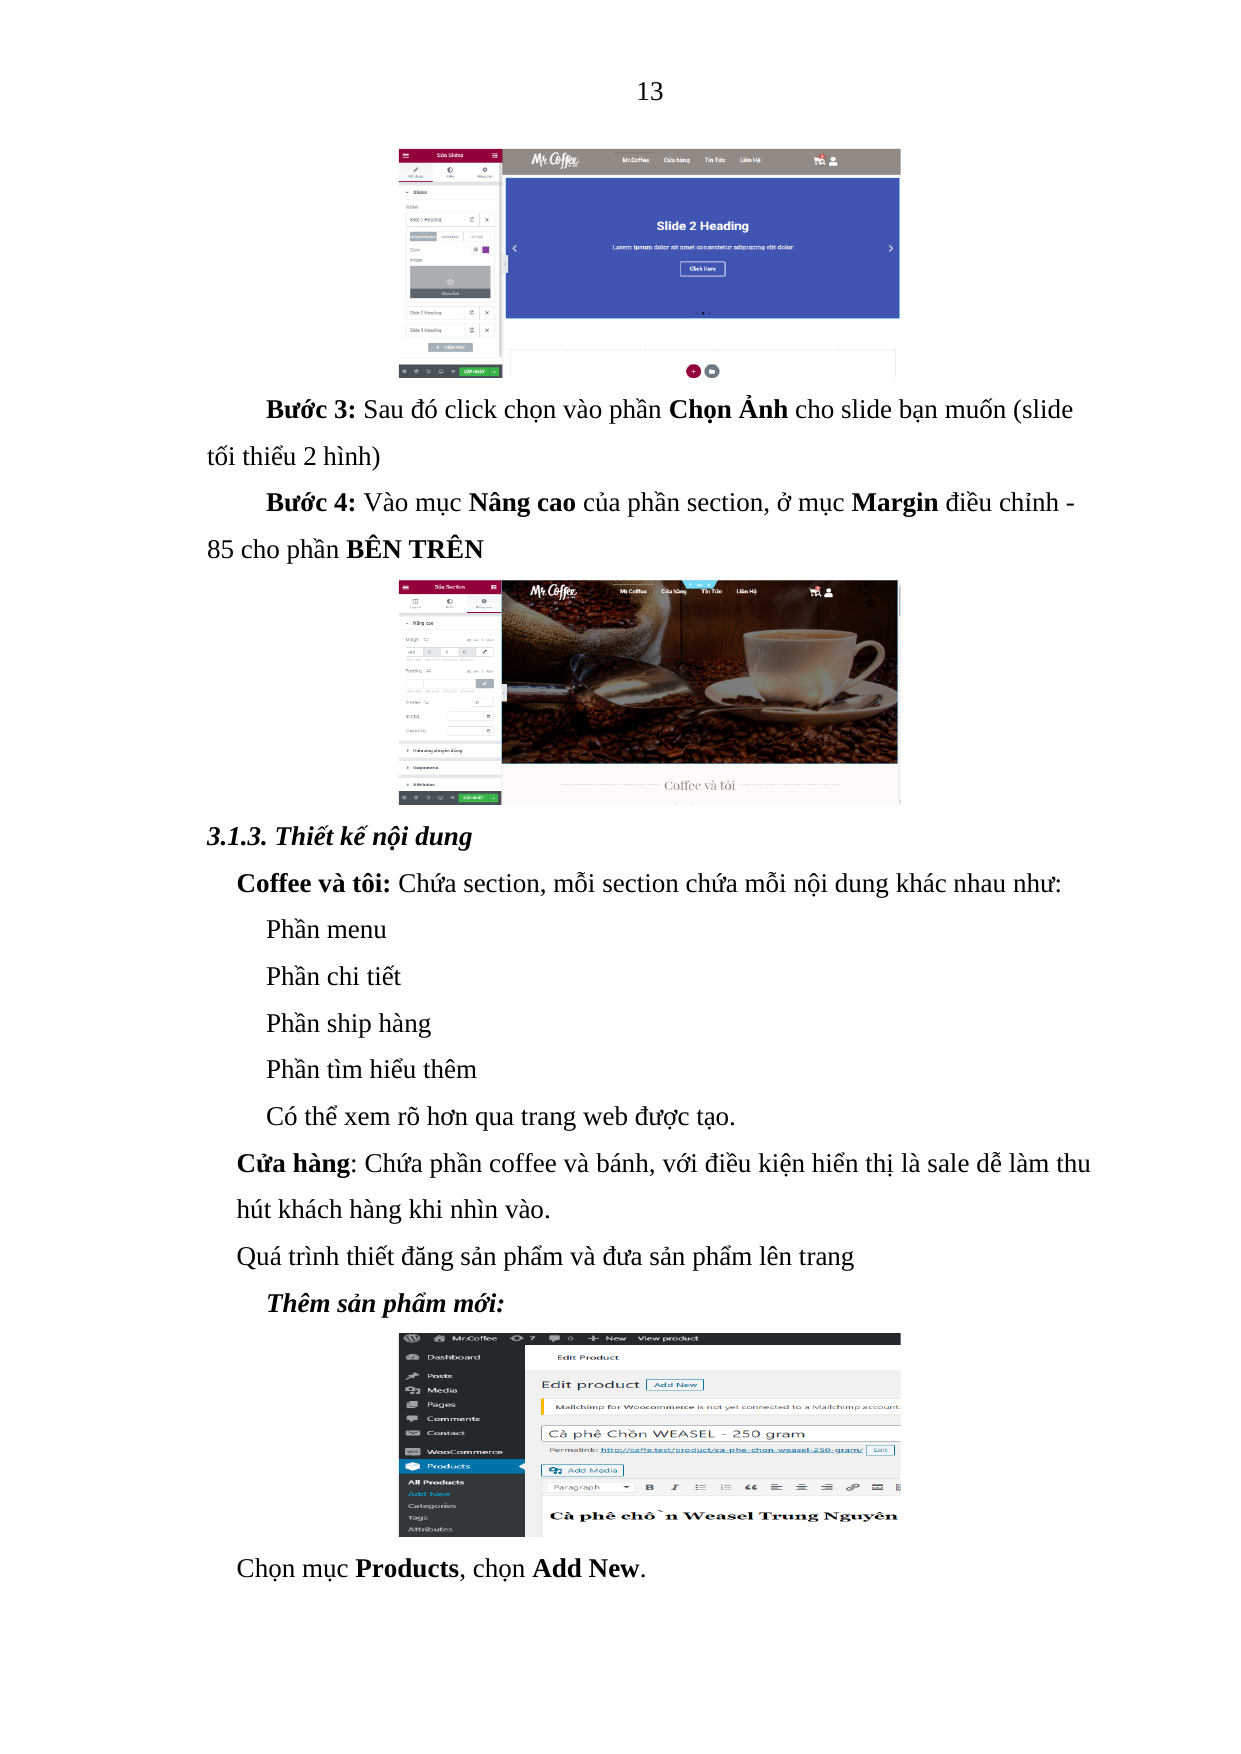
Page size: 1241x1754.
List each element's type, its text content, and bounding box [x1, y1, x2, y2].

text Phần tìm hiểu thêm [207, 1053, 1092, 1084]
picture [398, 1333, 901, 1537]
subtitle 3.1.3. Thiết kế nội dung [207, 820, 1092, 851]
text Quá trình thiết đăng sản phẩm và đưa sản phẩm lên trang [207, 1240, 1092, 1271]
text Phần ship hàng [207, 1007, 1092, 1038]
text Phần menu [207, 913, 1092, 944]
picture [406, 1463, 419, 1470]
text Chọn mục Products, chọn Add New. [207, 1552, 1092, 1583]
text Bước 3: Sau đó click chọn vào phần Chọn Ảnh cho slide bạn muốn (slide tối thiểu 2 hình) [207, 393, 1092, 471]
text Có thể xem rõ hơn qua trang web được tạo. [207, 1100, 1092, 1131]
text Bước 4: Vào mục Nâng cao của phần section, ở mục Margin điều chỉnh -85 cho phần BÊN TRÊN [207, 486, 1092, 564]
list Coffee và tôi: Chứa section, mỗi section chứa mỗi nội dung khác nhau như: [236, 867, 1092, 898]
list Cửa hàng: Chứa phần coffee và bánh, với điều kiện hiển thị là sale dễ làm thu hút khách hàng khi nhìn vào. [236, 1147, 1092, 1224]
text Phần chi tiết [207, 960, 1092, 991]
picture [398, 579, 901, 805]
picture [398, 147, 901, 378]
text Thêm sản phẩm mới: [207, 1287, 1092, 1318]
